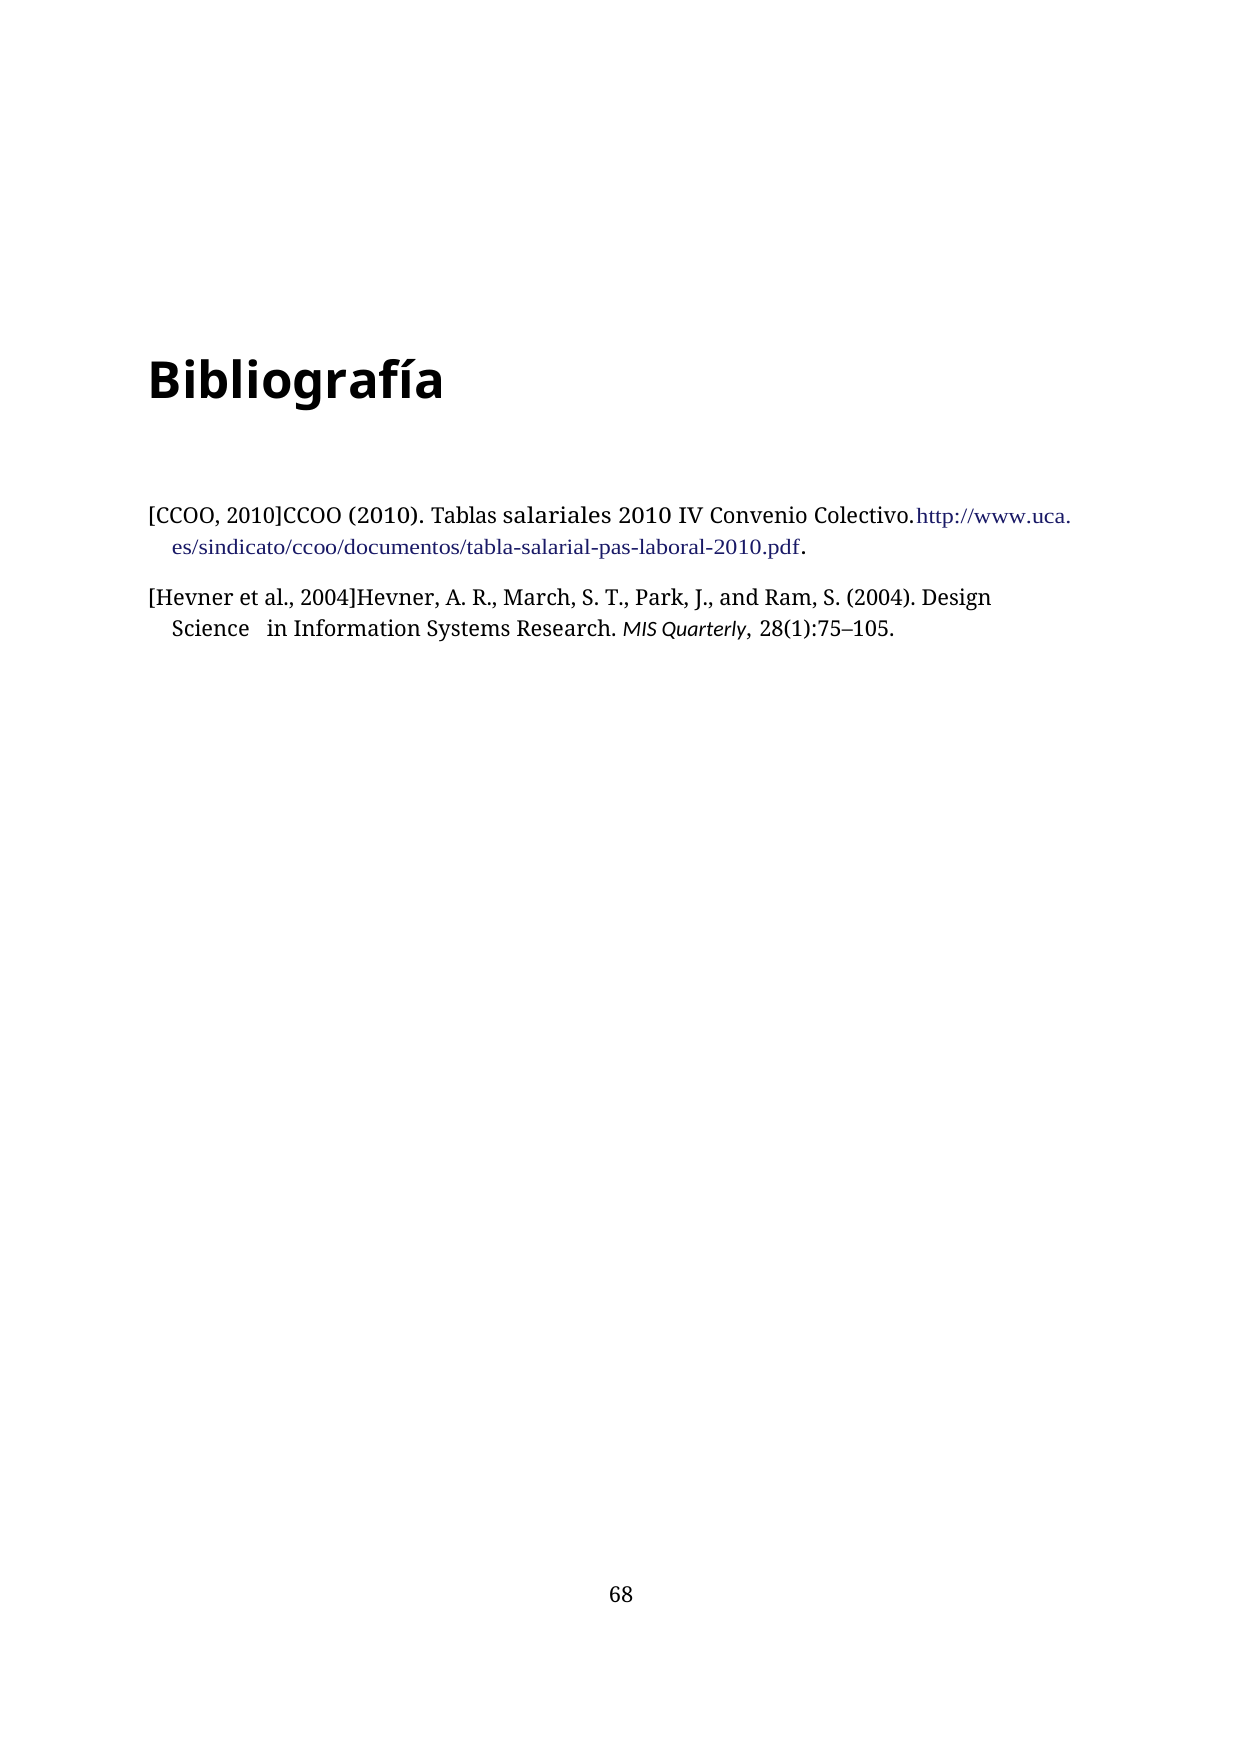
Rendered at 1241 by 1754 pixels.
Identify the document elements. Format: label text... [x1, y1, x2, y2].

text [Hevner et al., 2004]Hevner, A. R., March, S. T., Park, J., and Ram, S. (2004). Design Science in Information Systems Research. MIS Quarterly, 28(1):75–105. [148, 582, 1069, 643]
text [CCOO, 2010]CCOO (2010). Tablas salariales 2010 IV Convenio Colectivo. http://www.uca. es/sindicato/ccoo/documentos/tabla-salarial-pas-laboral-2010.pdf. [148, 499, 1093, 561]
subtitle Bibliografía [148, 344, 1099, 413]
